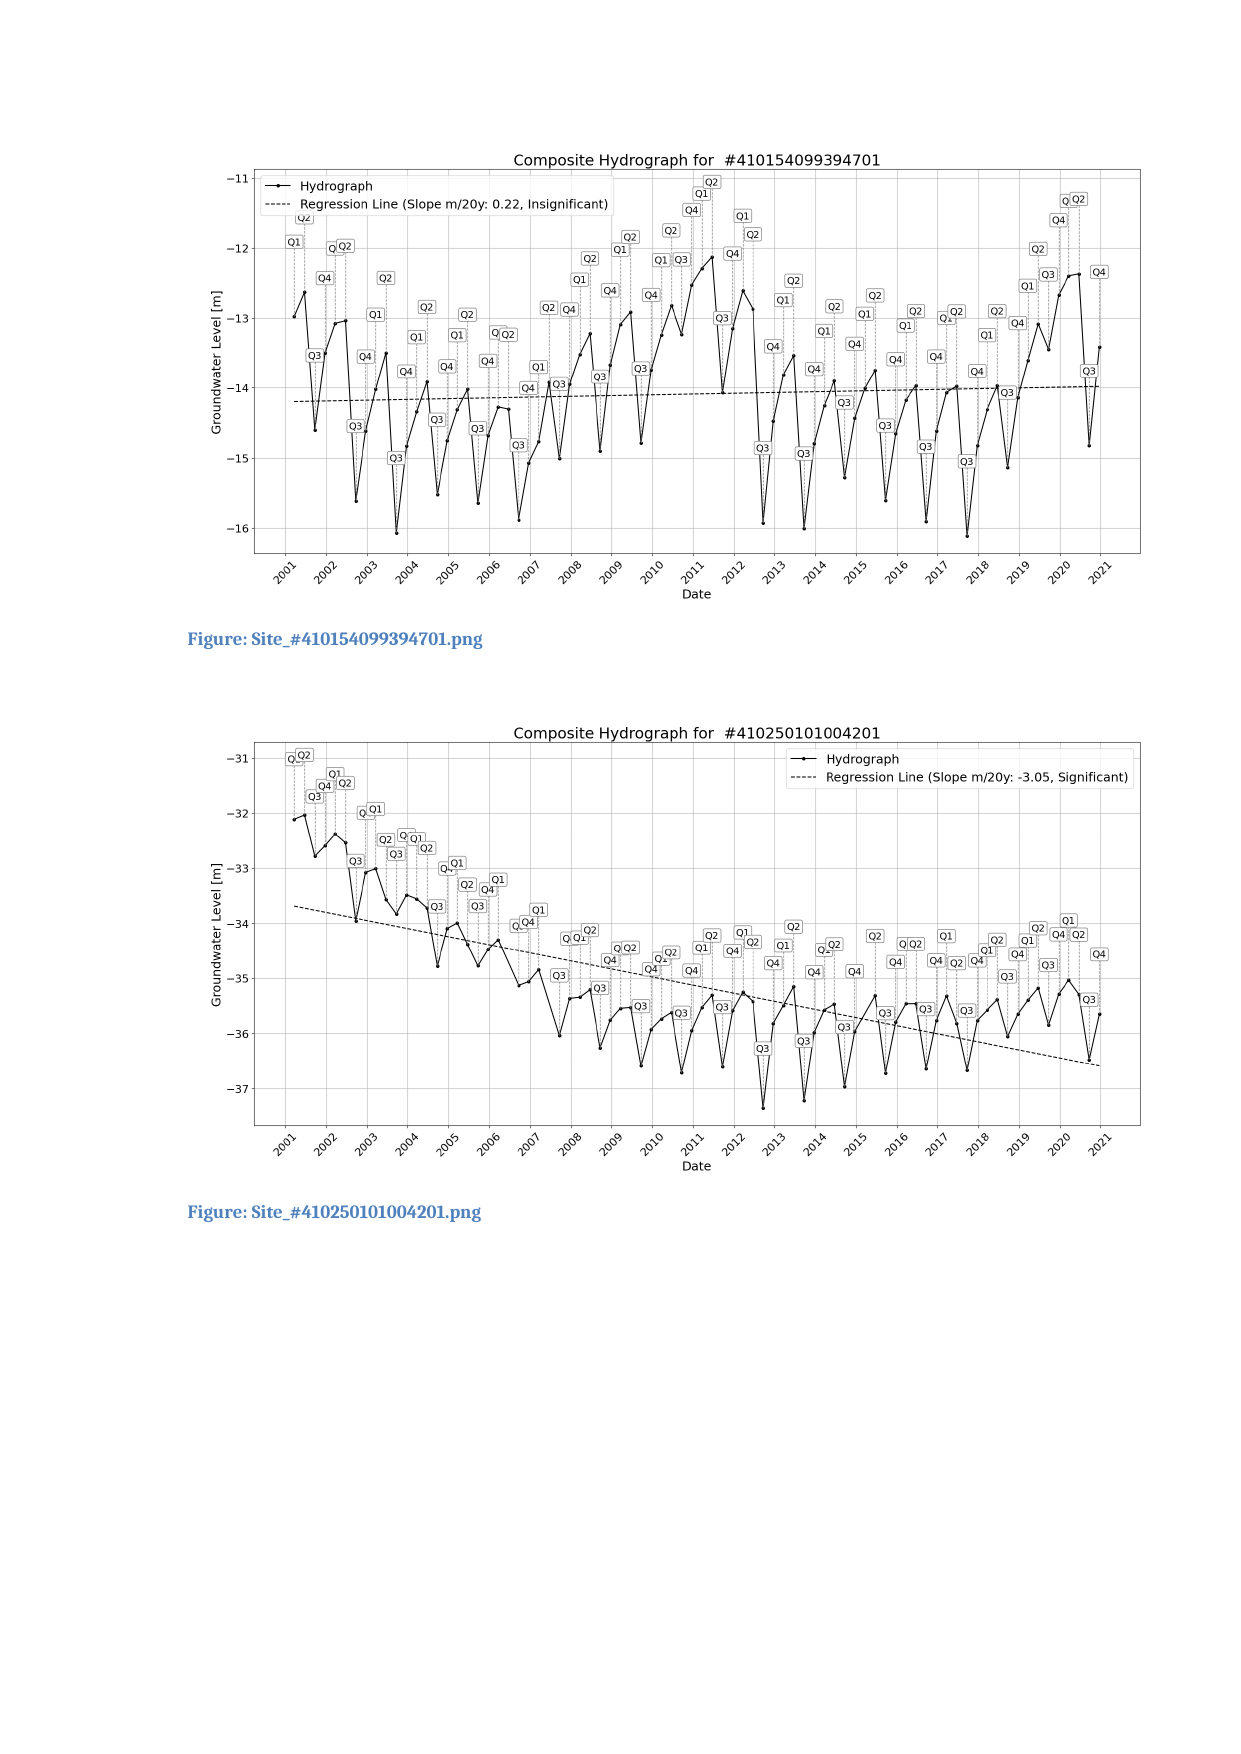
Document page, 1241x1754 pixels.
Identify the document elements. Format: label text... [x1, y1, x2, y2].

text Figure: Site_#410154099394701.png [187, 629, 1053, 650]
picture [206, 150, 1144, 605]
picture [206, 722, 1144, 1177]
text Figure: Site_#410250101004201.png [187, 1201, 1053, 1223]
